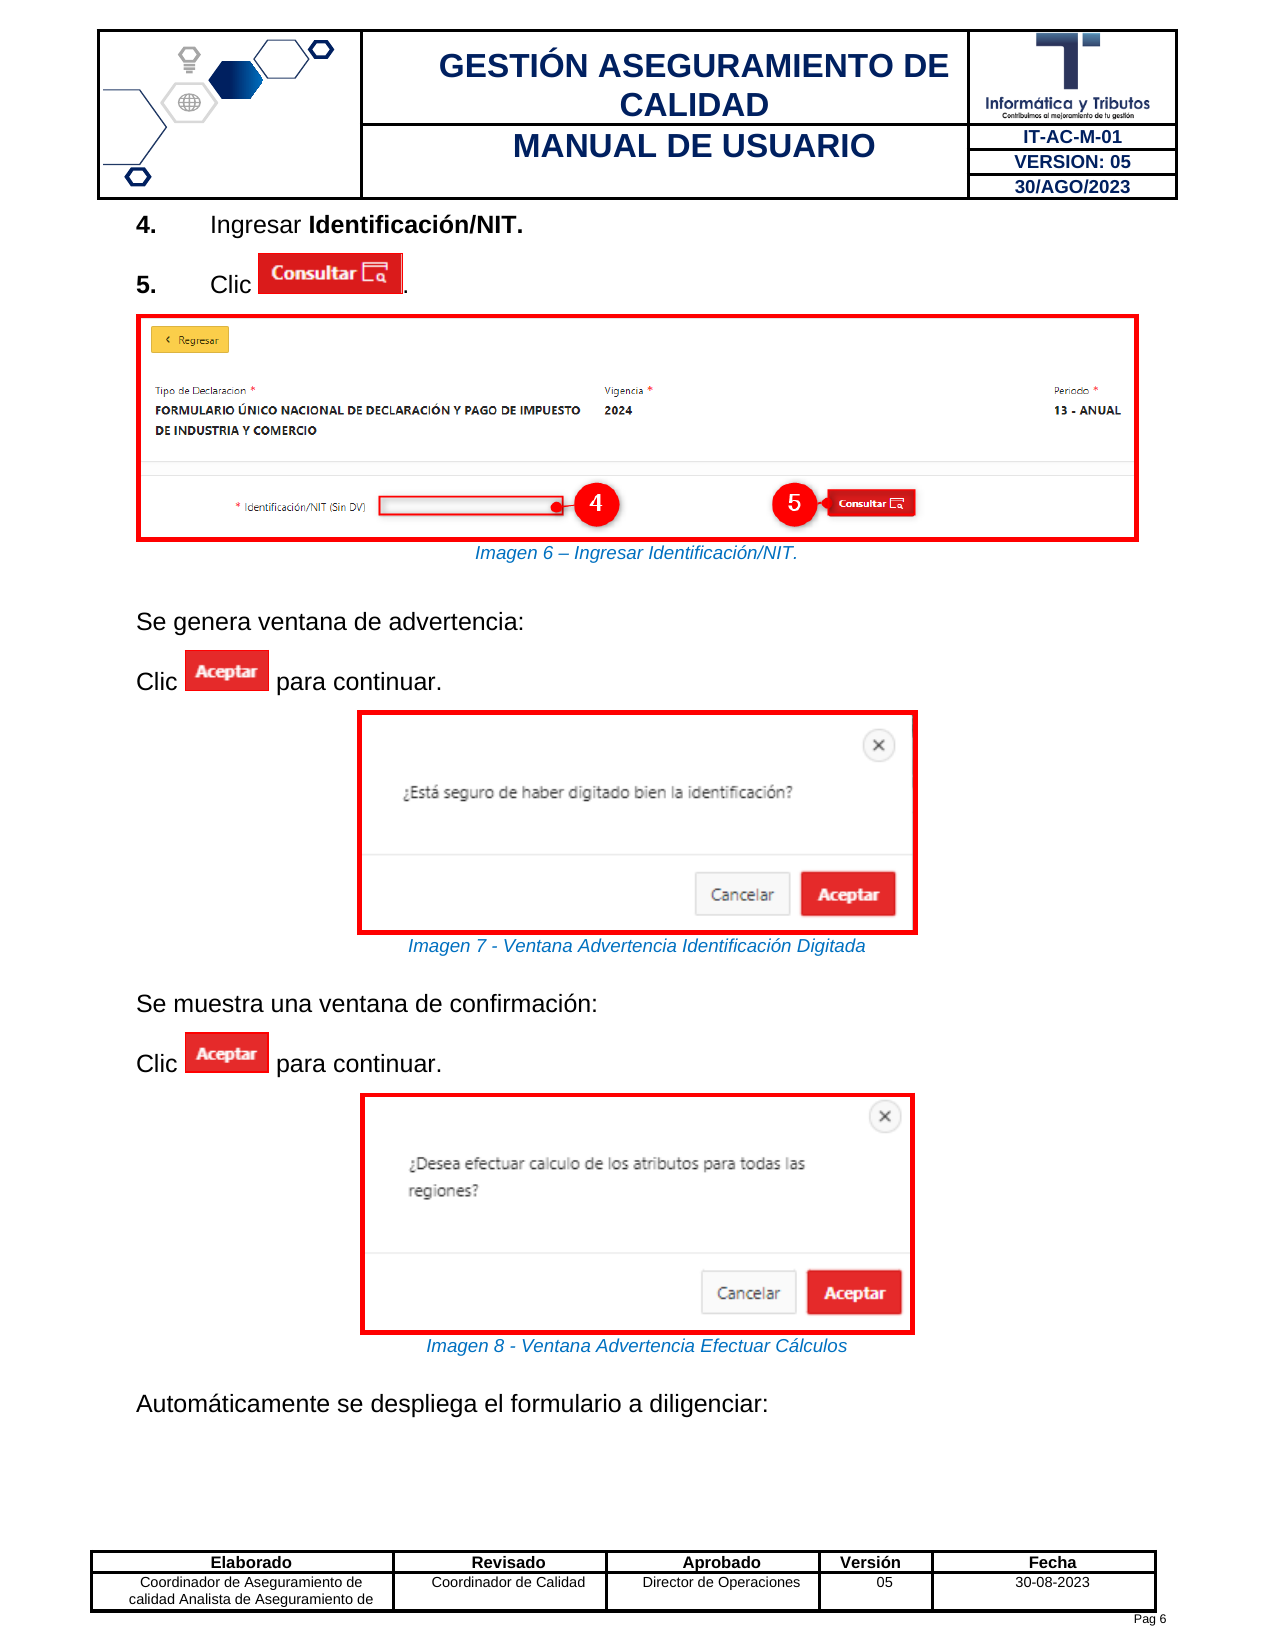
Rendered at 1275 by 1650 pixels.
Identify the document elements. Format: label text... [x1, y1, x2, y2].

picture [186, 651, 268, 690]
picture [365, 1097, 910, 1330]
text Se muestra una ventana de confirmación: [136, 989, 1139, 1018]
list Clic . [136, 253, 1139, 299]
picture [259, 254, 402, 293]
picture [362, 715, 913, 930]
text Automáticamente se despliega el formulario a diligenciar: [136, 1389, 1139, 1418]
text Clic para continuar. [136, 650, 1139, 696]
picture [985, 32, 1150, 120]
text Clic para continuar. [136, 1032, 1139, 1078]
text Imagen 7 - Ventana Advertencia Identificación Digitada [136, 935, 1139, 957]
text Imagen 6 – Ingresar Identificación/NIT. [136, 542, 1139, 563]
list Ingresar Identificación/NIT. [136, 210, 1139, 239]
picture [141, 318, 1134, 537]
text Se genera ventana de advertencia: [136, 607, 1139, 635]
picture [186, 1034, 267, 1071]
text Imagen 8 - Ventana Advertencia Efectuar Cálculos [136, 1335, 1139, 1357]
